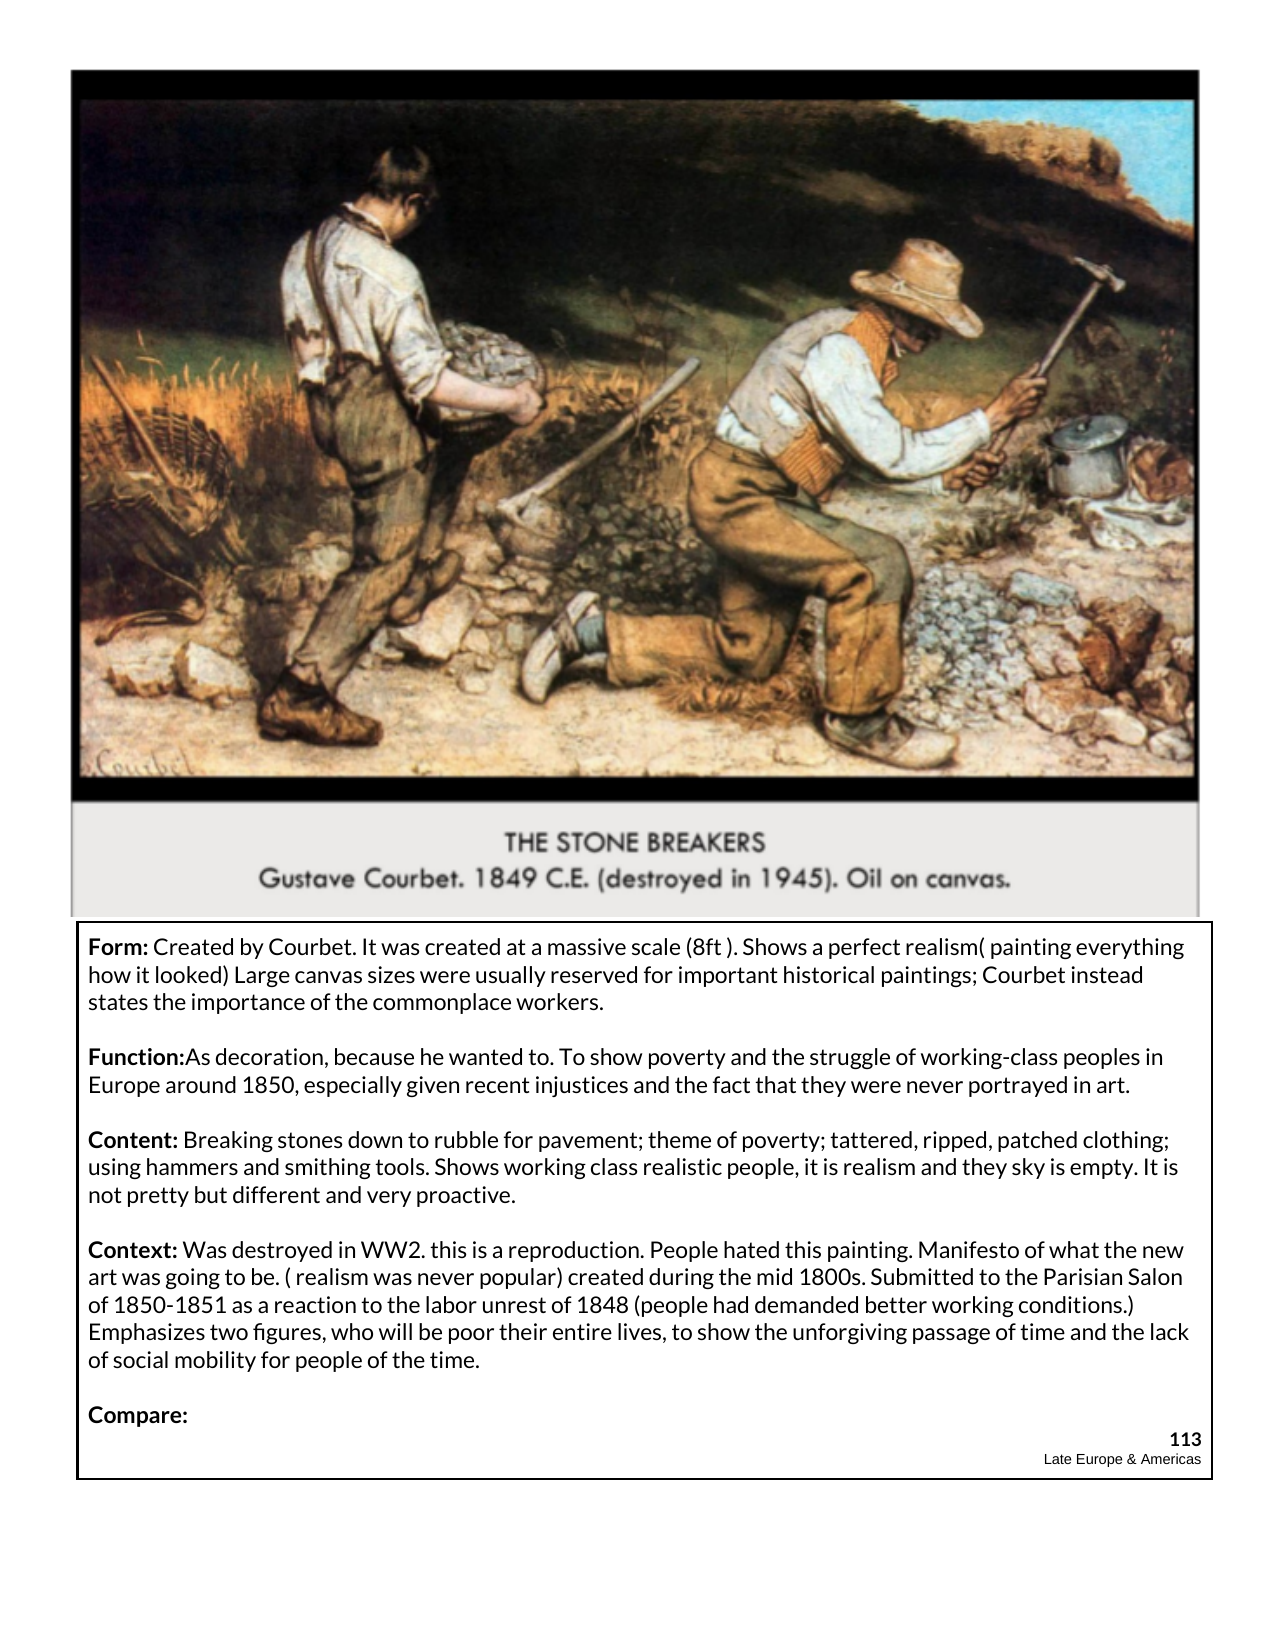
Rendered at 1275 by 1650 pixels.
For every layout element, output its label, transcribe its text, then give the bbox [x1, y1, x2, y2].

table_header Form: Created by Courbet. It was created at a massive scale (8ft ). Shows a perfect realism( painting everything how it looked) Large canvas sizes were usually reserved for important historical paintings; Courbet instead states the importance of the commonplace workers. Function:As decoration, because he wanted to. To show poverty and the struggle of working-class peoples in Europe around 1850, especially given recent injustices and the fact that they were never portrayed in art. Content: Breaking stones down to rubble for pavement; theme of poverty; tattered, ripped, patched clothing; using hammers and smithing tools. Shows working class realistic people, it is realism and they sky is empty. It is not pretty but different and very proactive. Context: Was destroyed in WW2. this is a reproduction. People hated this painting. Manifesto of what the new art was going to be. ( realism was never popular) created during the mid 1800s. Submitted to the Parisian Salon of 1850-1851 as a reaction to the labor unrest of 1848 (people had demanded better working conditions.) Emphasizes two figures, who will be poor their entire lives, to show the unforgiving passage of time and the lack of social mobility for people of the time. Compare: 113 Late Europe & Americas [79, 923, 1211, 1478]
picture [0, 0, 1273, 917]
